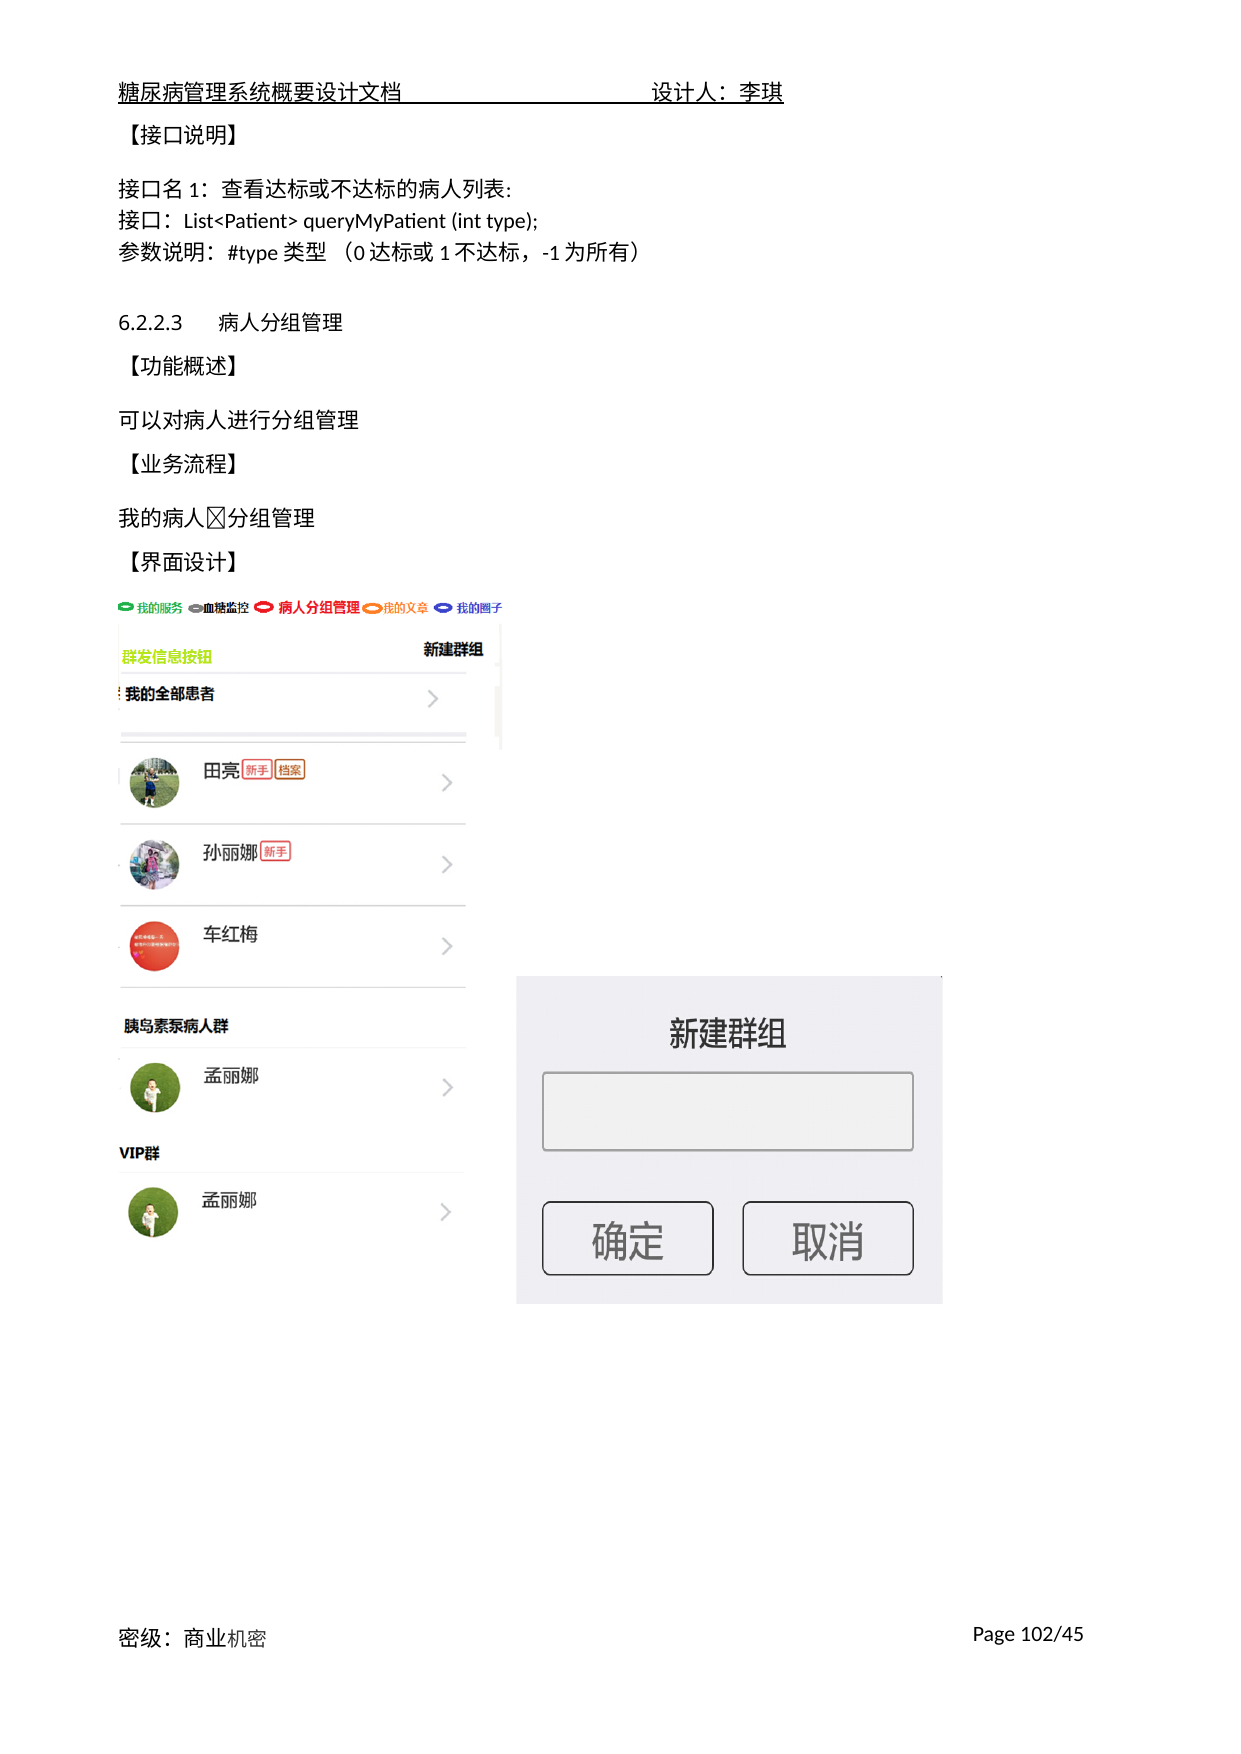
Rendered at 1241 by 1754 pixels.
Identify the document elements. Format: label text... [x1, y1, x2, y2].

subtitle 【功能概述】 [118, 349, 1122, 381]
subtitle 【界面设计】 [118, 545, 1122, 576]
text 我的病人分组管理 [118, 501, 1122, 532]
subtitle 病人分组管理 [118, 306, 1122, 336]
text 参数说明：#type 类型 （0达标或1不达标，-1为所有） [118, 235, 1122, 267]
text 接口：List<Patient> queryMyPatient (int type); [118, 203, 1122, 235]
text 接口名1：查看达标或不达标的病人列表: [118, 172, 1122, 203]
picture [118, 598, 943, 1304]
subtitle 【接口说明】 [118, 118, 1122, 150]
text 可以对病人进行分组管理 [118, 403, 1122, 434]
subtitle 【业务流程】 [118, 447, 1122, 478]
